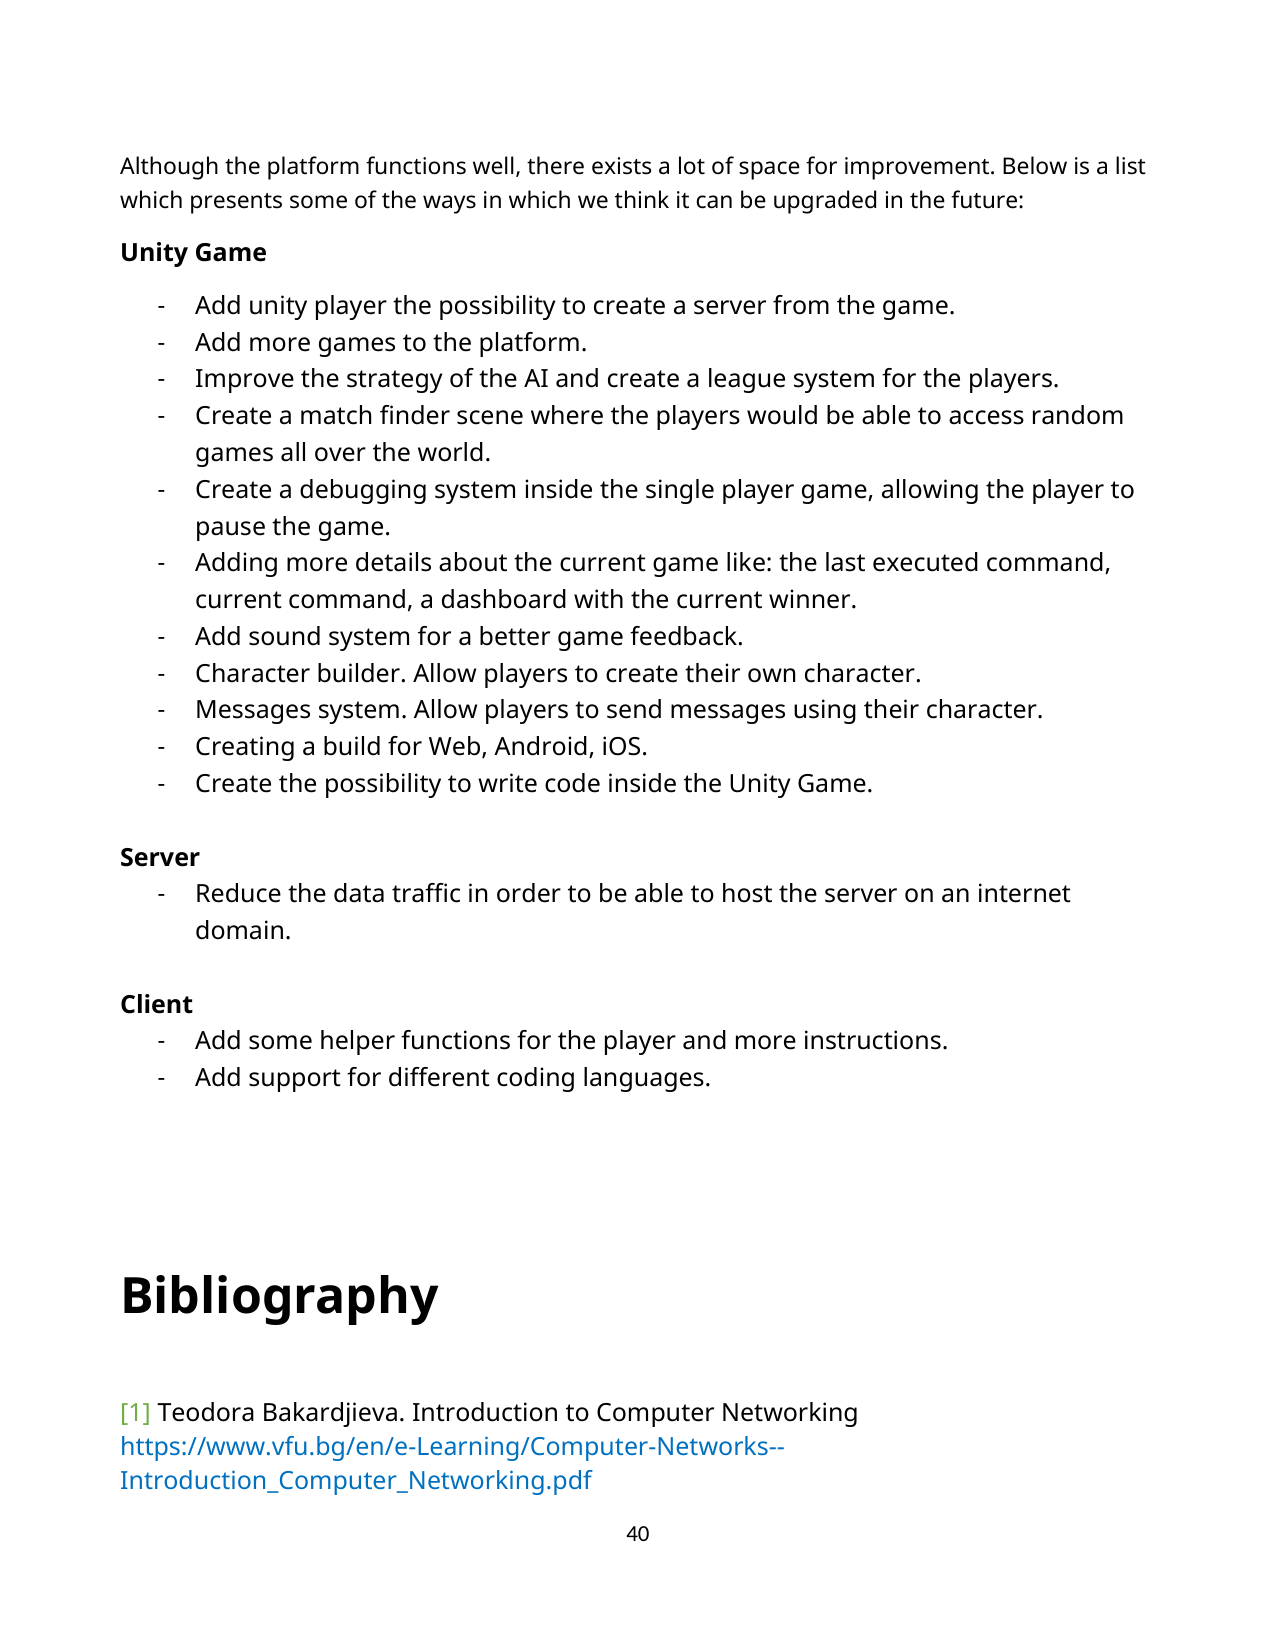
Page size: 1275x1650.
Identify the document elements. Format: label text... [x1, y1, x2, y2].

list Add some helper functions for the player and more instructions. [157, 1023, 1155, 1057]
list Add unity player the possibility to create a server from the game. [157, 288, 1155, 322]
list Add sound system for a better game feedback. [157, 618, 1155, 653]
list Creating a build for Web, Android, iOS. [157, 729, 1155, 763]
text Server [120, 839, 1155, 873]
list Messages system. Allow players to send messages using their character. [157, 692, 1155, 726]
list Create a debugging system inside the single player game, allowing the player to pause the game. [157, 471, 1155, 542]
list Add more games to the platform. [157, 324, 1155, 358]
list Create a match finder scene where the players would be able to access random games all over the world. [157, 398, 1155, 469]
text Client [120, 986, 1155, 1020]
list Create the possibility to write code inside the Unity Game. [157, 766, 1155, 800]
list Improve the strategy of the AI and create a league system for the players. [157, 361, 1155, 395]
text [1] Teodora Bakardjieva. Introduction to Computer Networking https://www.vfu.bg/en/e-Learning/Computer-Networks--Introduction_Computer_Networking.pdf [120, 1394, 1155, 1497]
subtitle Bibliography [120, 1260, 1155, 1328]
list Add support for different coding languages. [157, 1060, 1155, 1094]
list Adding more details about the current game like: the last executed command, current command, a dashboard with the current winner. [157, 545, 1155, 616]
text Although the platform functions well, there exists a lot of space for improvement. Below is a list which presents some of the ways in which we think it can be upgraded in the future: [120, 150, 1155, 215]
list Character builder. Allow players to create their own character. [157, 655, 1155, 689]
list Reduce the data traffic in order to be able to host the server on an internet domain. [157, 876, 1155, 947]
text Unity Game [120, 234, 1155, 268]
